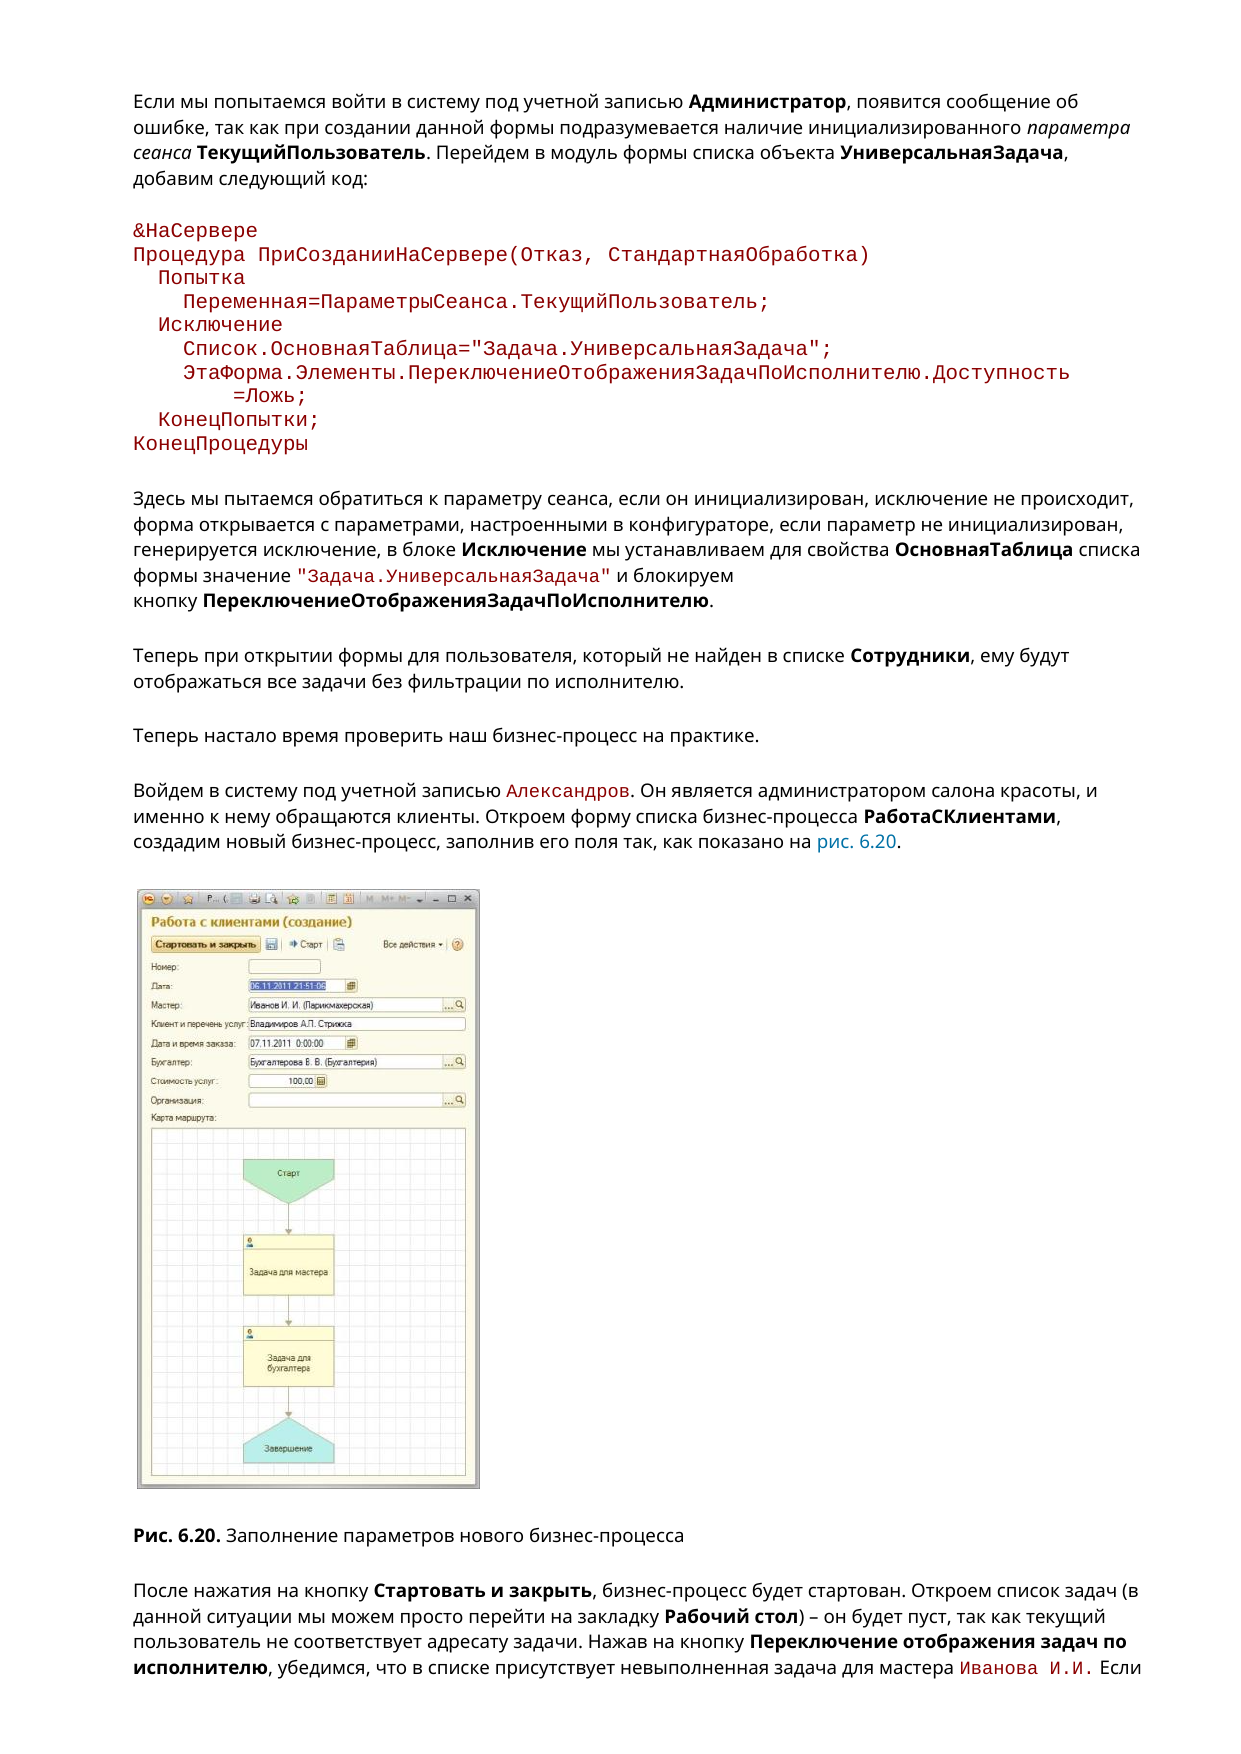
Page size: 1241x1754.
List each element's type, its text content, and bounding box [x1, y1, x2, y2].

picture [132, 883, 493, 1498]
text =Ложь; [133, 385, 1152, 409]
text Исключение [133, 314, 1152, 338]
text Теперь при открытии формы для пользователя, который не найден в списке Сотрудники, ему будут отображаться все задачи без фильтрации по исполнителю. [133, 642, 1152, 693]
text Здесь мы пытаемся обратиться к параметру сеанса, если он инициализирован, исключение не происходит, форма открывается с параметрами, настроенными в конфигураторе, если параметр не инициализирован, генерируется исключение, в блоке Исключение мы устанавливаем для свойства ОсновнаяТаблица списка формы значение "Задача.УниверсальнаяЗадача" и блокируем кнопку ПереключениеОтображенияЗадачПоИсполнителю. [133, 486, 1152, 613]
text &НаСервере [133, 220, 1152, 243]
text КонецПроцедуры [133, 433, 1152, 456]
text Переменная=ПараметрыСеанса.ТекущийПользователь; [133, 291, 1152, 314]
text Список.ОсновнаяТаблица="Задача.УниверсальнаяЗадача"; [133, 338, 1152, 362]
text Теперь настало время проверить наш бизнес-процесс на практике. [133, 723, 1152, 748]
text Войдем в систему под учетной записью Александров. Он является администратором салона красоты, и именно к нему обращаются клиенты. Откроем форму списка бизнес-процесса РаботаСКлиентами, создадим новый бизнес-процесс, заполнив его поля так, как показано на рис. 6.20. [133, 777, 1152, 854]
text Если мы попытаемся войти в систему под учетной записью Администратор, появится сообщение об ошибке, так как при создании данной формы подразумевается наличие инициализированного параметра сеанса ТекущийПользователь. Перейдем в модуль формы списка объекта УниверсальнаяЗадача, добавим следующий код: [133, 89, 1152, 191]
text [133, 1577, 1152, 1680]
text КонецПопытки; [133, 409, 1152, 433]
text Процедура ПриСозданииНаСервере(Отказ, СтандартнаяОбработка) [133, 243, 1152, 267]
text ЭтаФорма.Элементы.ПереключениеОтображенияЗадачПоИсполнителю.Доступность [133, 362, 1152, 385]
text Попытка [133, 267, 1152, 291]
